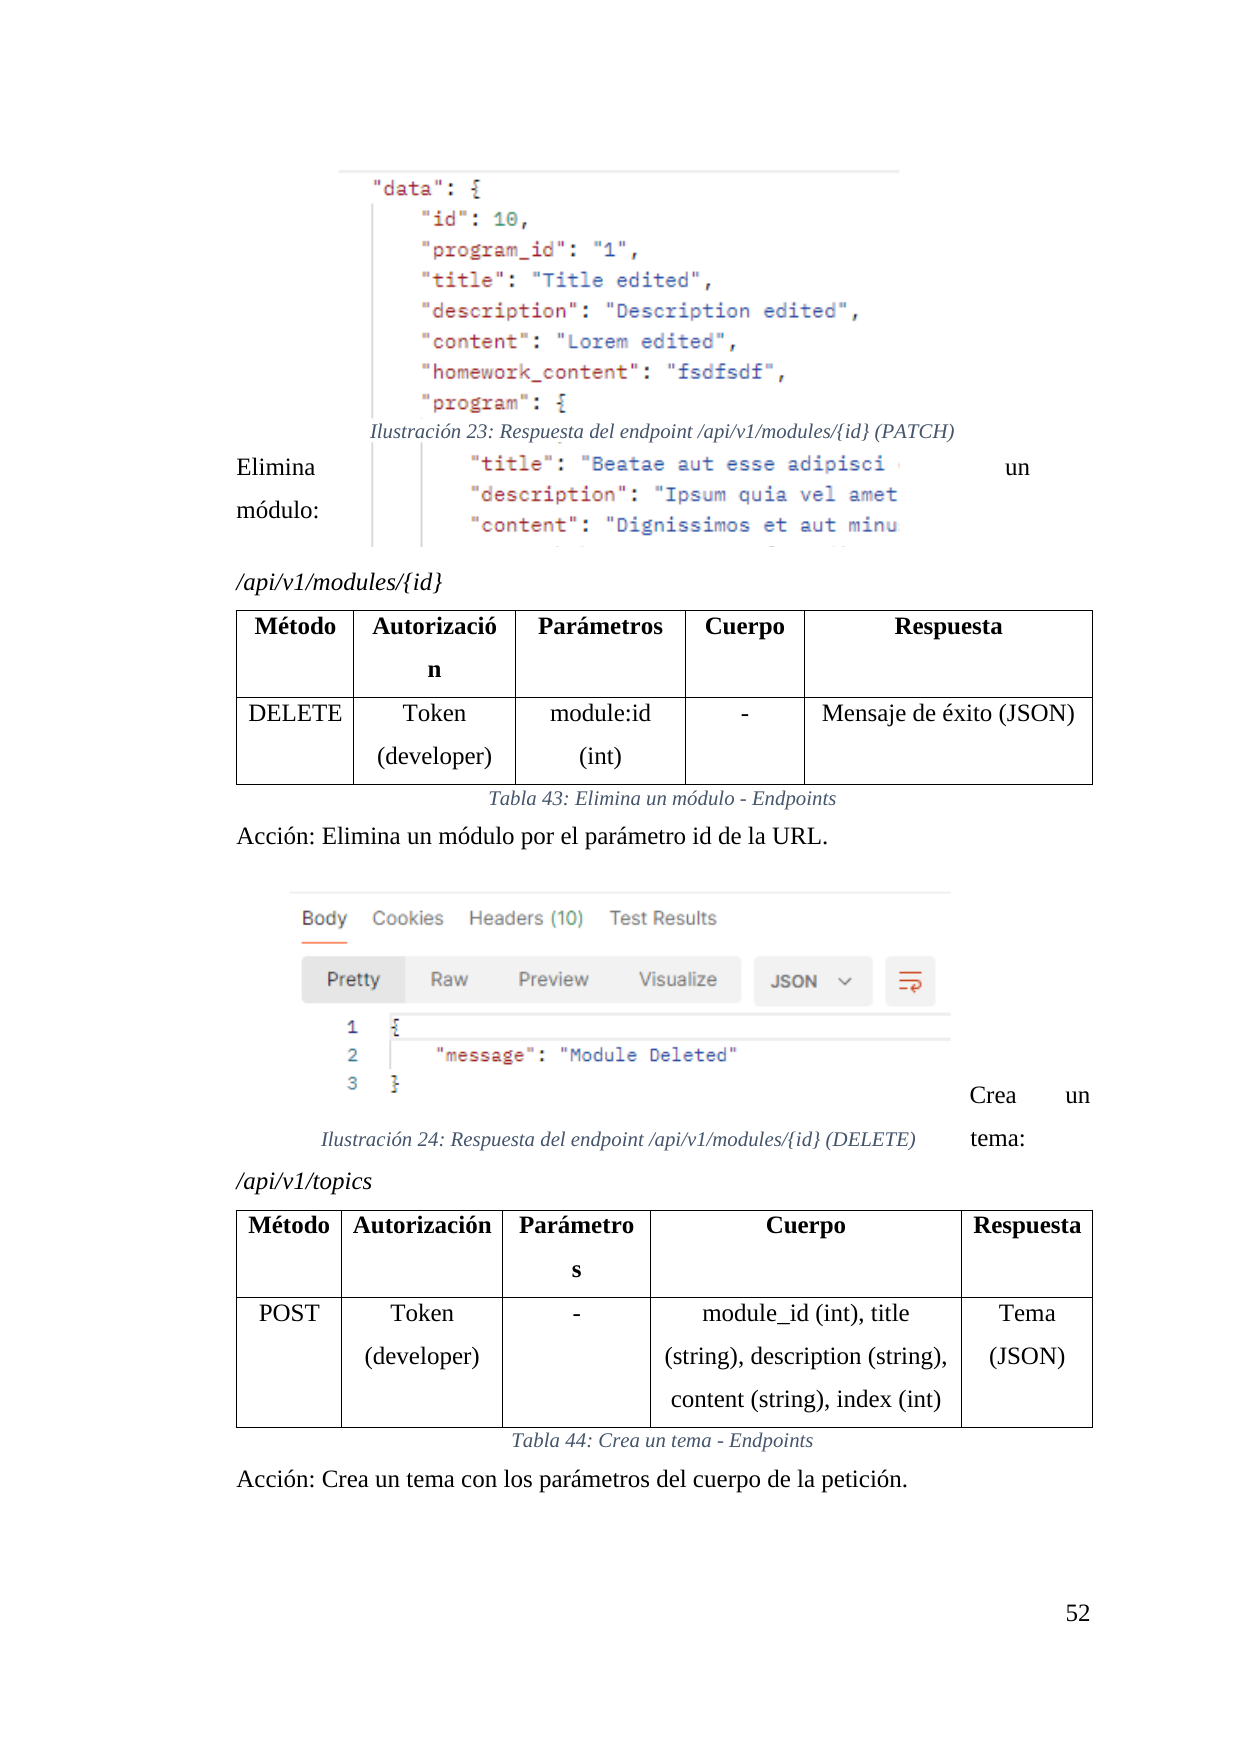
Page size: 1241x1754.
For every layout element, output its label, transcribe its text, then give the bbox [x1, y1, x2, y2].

table_header Autorización [354, 611, 515, 697]
text Tabla 43: Elimina un módulo - Endpoints [236, 785, 1090, 809]
table_header Respuesta [805, 611, 1092, 697]
table_cell module_id (int), title (string), description (string), content (string), index (int) [651, 1298, 961, 1427]
subtitle Elimina un módulo: /api/v1/modules/{id} [236, 452, 1090, 596]
subtitle Crea un tema: /api/v1/topics [236, 1080, 1090, 1195]
table_cell POST [237, 1298, 341, 1427]
picture [337, 170, 899, 545]
table_header Autorización [342, 1211, 502, 1297]
table_header Método [237, 1211, 341, 1297]
text Tabla 44: Crea un tema - Endpoints [236, 1428, 1090, 1452]
table_header Parámetros [503, 1211, 650, 1297]
table_header Método [237, 611, 353, 697]
table_cell module:id (int) [516, 698, 685, 784]
picture [288, 889, 950, 1114]
table_cell Token (developer) [354, 698, 515, 784]
table_cell - [503, 1298, 650, 1427]
table_header Respuesta [962, 1211, 1092, 1297]
table_cell Token (developer) [342, 1298, 502, 1427]
table_header Parámetros [516, 611, 685, 697]
table_cell Mensaje de éxito (JSON) [805, 698, 1092, 784]
table_header Cuerpo [686, 611, 804, 697]
table_cell - [686, 698, 804, 784]
text Acción: Crea un tema con los parámetros del cuerpo de la petición. [236, 1464, 1090, 1493]
text Acción: Elimina un módulo por el parámetro id de la URL. [236, 821, 1090, 850]
table_cell DELETE [237, 698, 353, 784]
table_header Cuerpo [651, 1211, 961, 1297]
table_cell Tema (JSON) [962, 1298, 1092, 1427]
